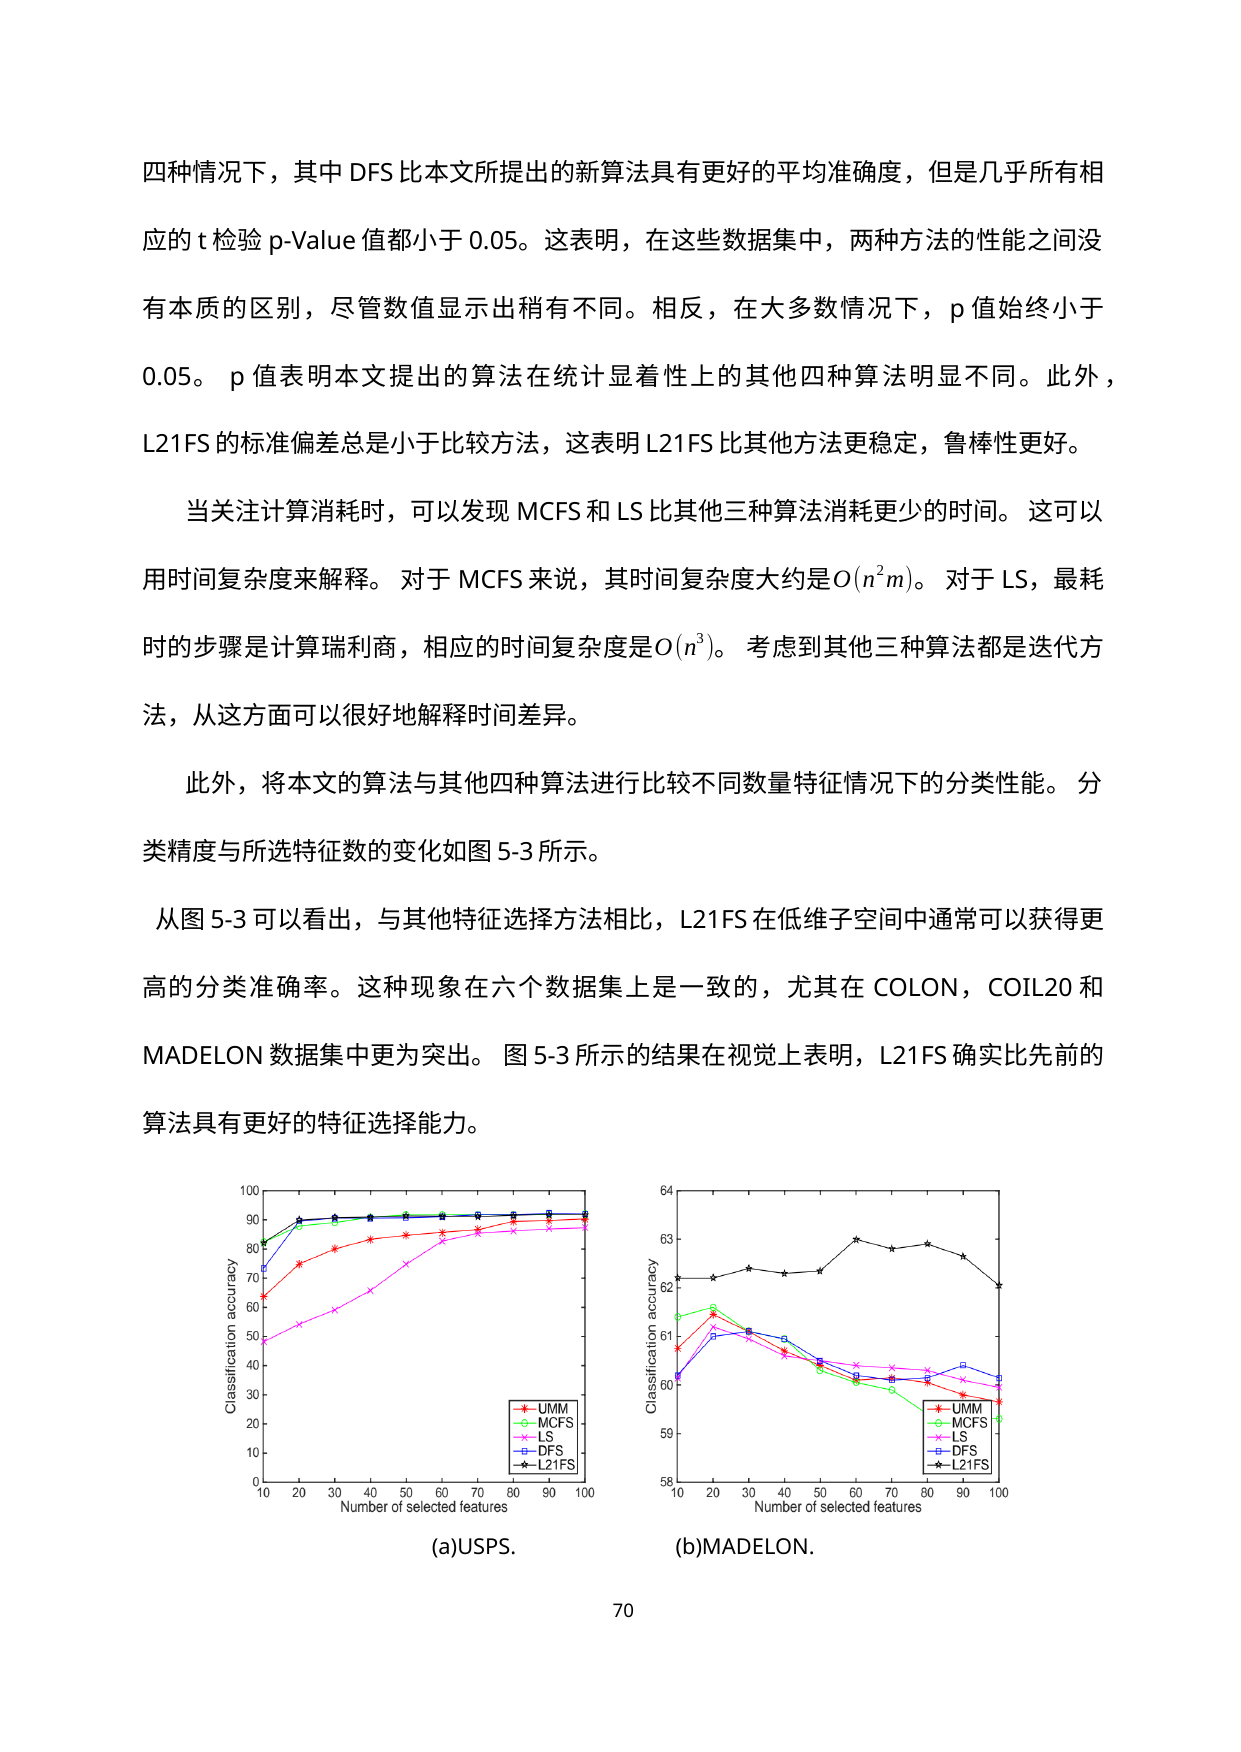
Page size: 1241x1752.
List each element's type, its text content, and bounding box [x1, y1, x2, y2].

text 此外，将本文的算法与其他四种算法进行比较不同数量特征情况下的分类性能。 分类精度与所选特征数的变化如图5-3所示。 [142, 748, 1104, 883]
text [142, 136, 1104, 476]
text 当关注计算消耗时，可以发现MCFS和LS比其他三种算法消耗更少的时间。 这可以用时间复杂度来解释。 对于MCFS来说，其时间复杂度大约是。 对于LS，最耗时的步骤是计算瑞利商，相应的时间复杂度是。 考虑到其他三种算法都是迭代方法，从这方面可以很好地解释时间差异。 [142, 476, 1104, 748]
text 从图5-3可以看出，与其他特征选择方法相比，L21FS在低维子空间中通常可以获得更高的分类准确率。这种现象在六个数据集上是一致的，尤其在COLON，COIL20和MADELON数据集中更为突出。 图5-3所示的结果在视觉上表明，L21FS确实比先前的算法具有更好的特征选择能力。 [142, 883, 1104, 1155]
text (a)USPS. (b)MADELON. [142, 1529, 1104, 1563]
